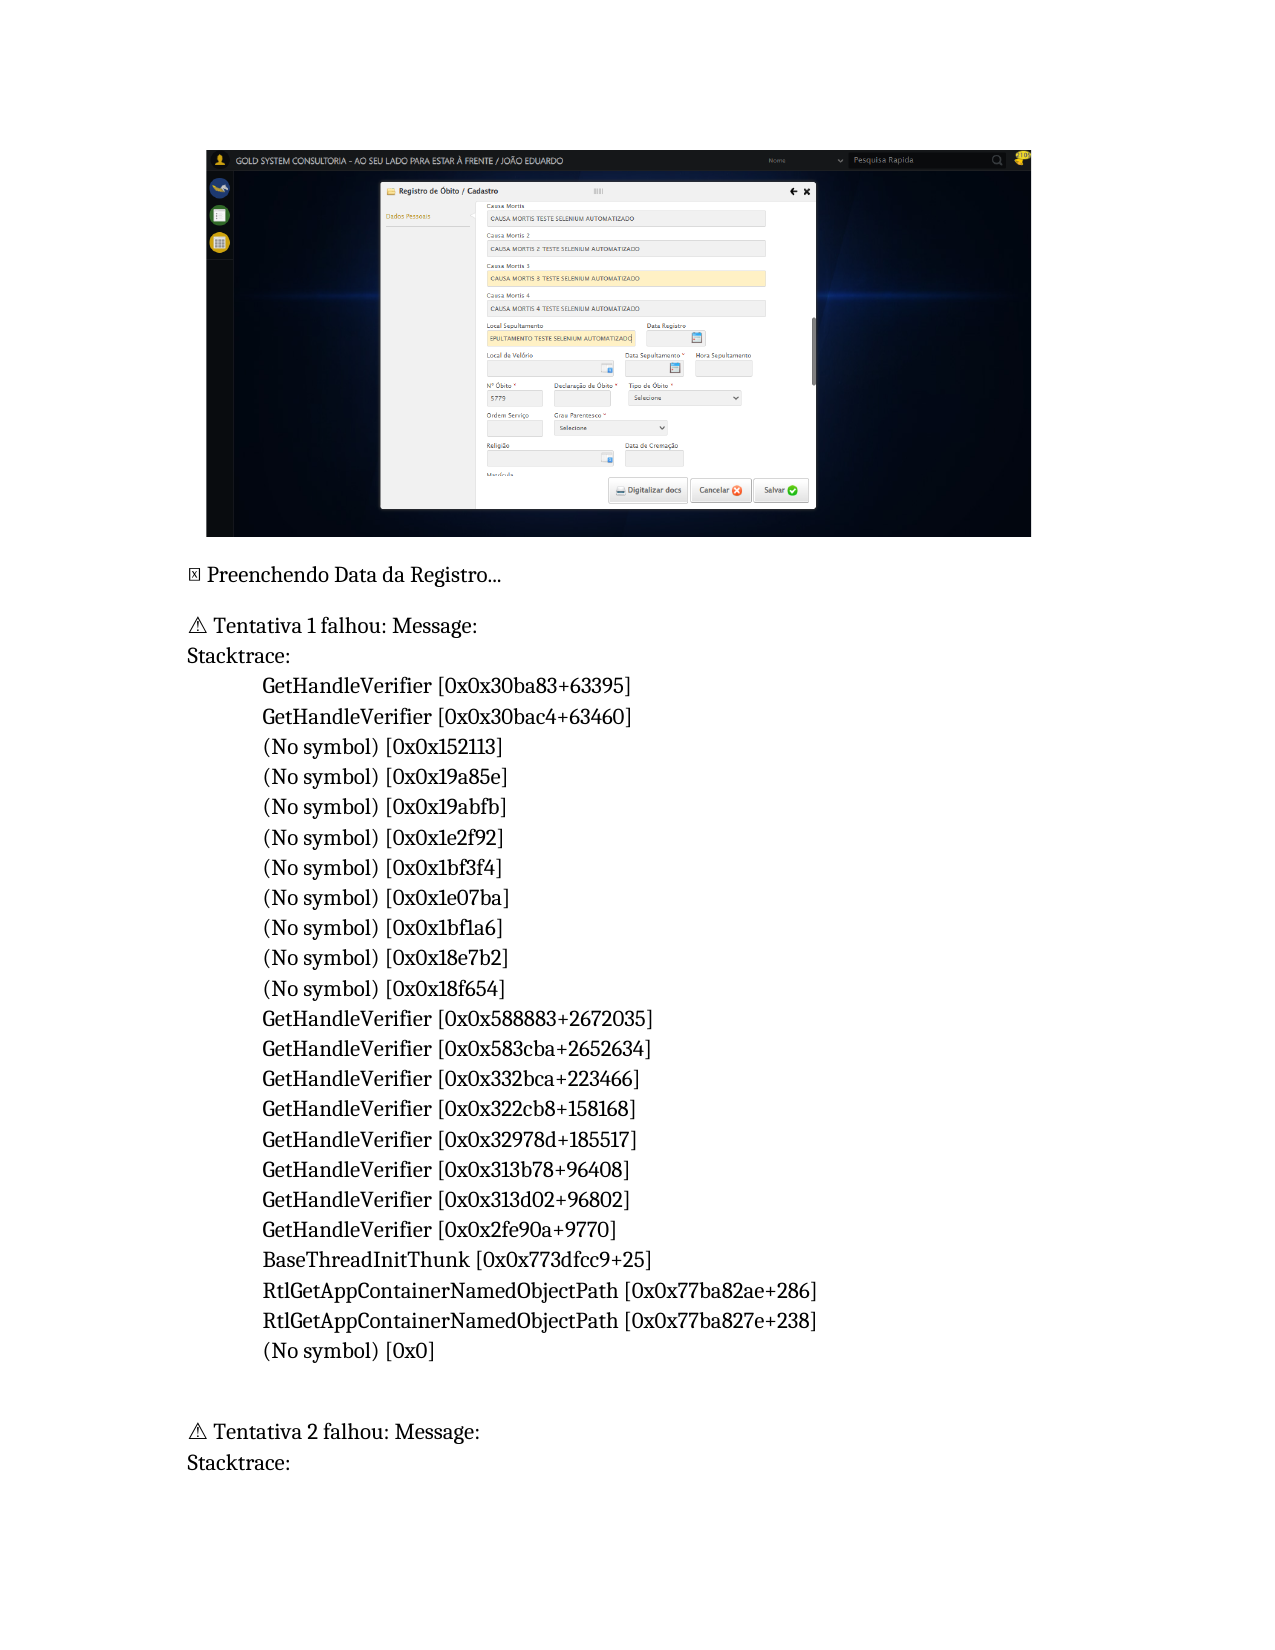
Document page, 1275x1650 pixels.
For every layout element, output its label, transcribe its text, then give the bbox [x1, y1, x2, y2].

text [187, 1419, 1087, 1476]
picture [206, 150, 1032, 537]
text ⚠️ Tentativa 1 falhou: Message: Stacktrace: GetHandleVerifier [0x0x30ba83+63395] GetHandleVerifier [0x0x30bac4+63460] (No symbol) [0x0x152113] (No symbol) [0x0x19a85e] (No symbol) [0x0x19abfb] (No symbol) [0x0x1e2f92] (No symbol) [0x0x1bf3f4] (No symbol) [0x0x1e07ba] (No symbol) [0x0x1bf1a6] (No symbol) [0x0x18e7b2] (No symbol) [0x0x18f654] GetHandleVerifier [0x0x588883+2672035] GetHandleVerifier [0x0x583cba+2652634] GetHandleVerifier [0x0x332bca+223466] GetHandleVerifier [0x0x322cb8+158168] GetHandleVerifier [0x0x32978d+185517] GetHandleVerifier [0x0x313b78+96408] GetHandleVerifier [0x0x313d02+96802] GetHandleVerifier [0x0x2fe90a+9770] BaseThreadInitThunk [0x0x773dfcc9+25] RtlGetAppContainerNamedObjectPath [0x0x77ba82ae+286] RtlGetAppContainerNamedObjectPath [0x0x77ba827e+238] (No symbol) [0x0] [187, 613, 1087, 1394]
text 🔄 Preenchendo Data da Registro... [187, 562, 1087, 588]
